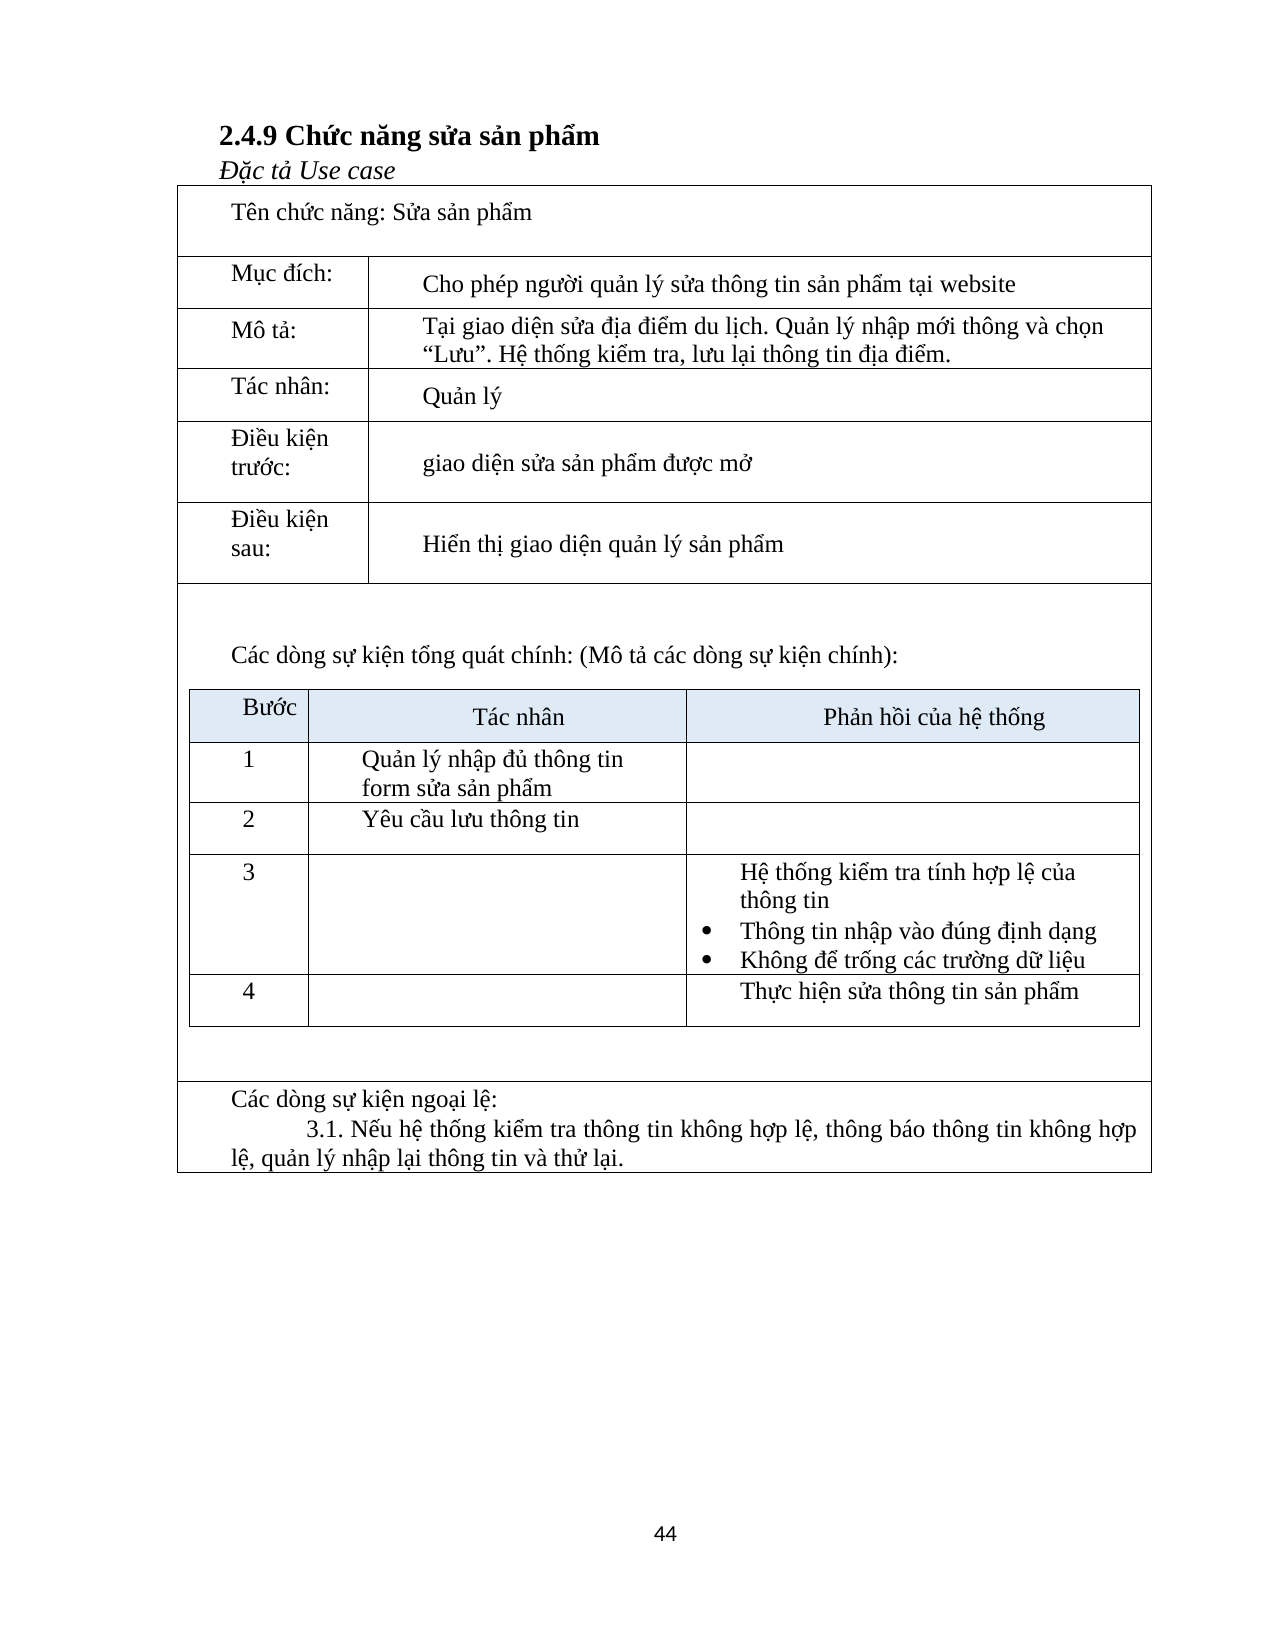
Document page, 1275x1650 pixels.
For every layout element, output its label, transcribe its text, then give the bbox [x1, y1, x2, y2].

table_cell Mục đích: [178, 257, 368, 308]
table_cell Tác nhân: [178, 369, 368, 421]
table_cell giao diện sửa sản phẩm được mở [369, 422, 1151, 502]
table_cell Hiển thị giao diện quản lý sản phẩm [369, 503, 1151, 583]
subtitle Đặc tả Use case [219, 154, 1153, 185]
table_cell Cho phép người quản lý sửa thông tin sản phẩm tại website [369, 257, 1151, 308]
subtitle 2.4.9 Chức năng sửa sản phẩm [219, 118, 1153, 152]
table_cell Tại giao diện sửa địa điểm du lịch. Quản lý nhập mới thông và chọn “Lưu”. Hệ thống kiểm tra, lưu lại thông tin địa điểm. [369, 309, 1151, 368]
table_cell Quản lý [369, 369, 1151, 421]
table_cell Điều kiện sau: [178, 503, 368, 583]
table_cell Điều kiện trước: [178, 422, 368, 502]
table_cell Các dòng sự kiện ngoại lệ: 3.1. Nếu hệ thống kiểm tra thông tin không hợp lệ, thông báo thông tin không hợp lệ, quản lý nhập lại thông tin và thử lại. [178, 1082, 1151, 1172]
table_cell Mô tả: [178, 309, 368, 368]
table_header Tên chức năng: Sửa sản phẩm [178, 186, 1151, 256]
table_cell Các dòng sự kiện tổng quát chính: (Mô tả các dòng sự kiện chính): [178, 584, 1151, 1081]
